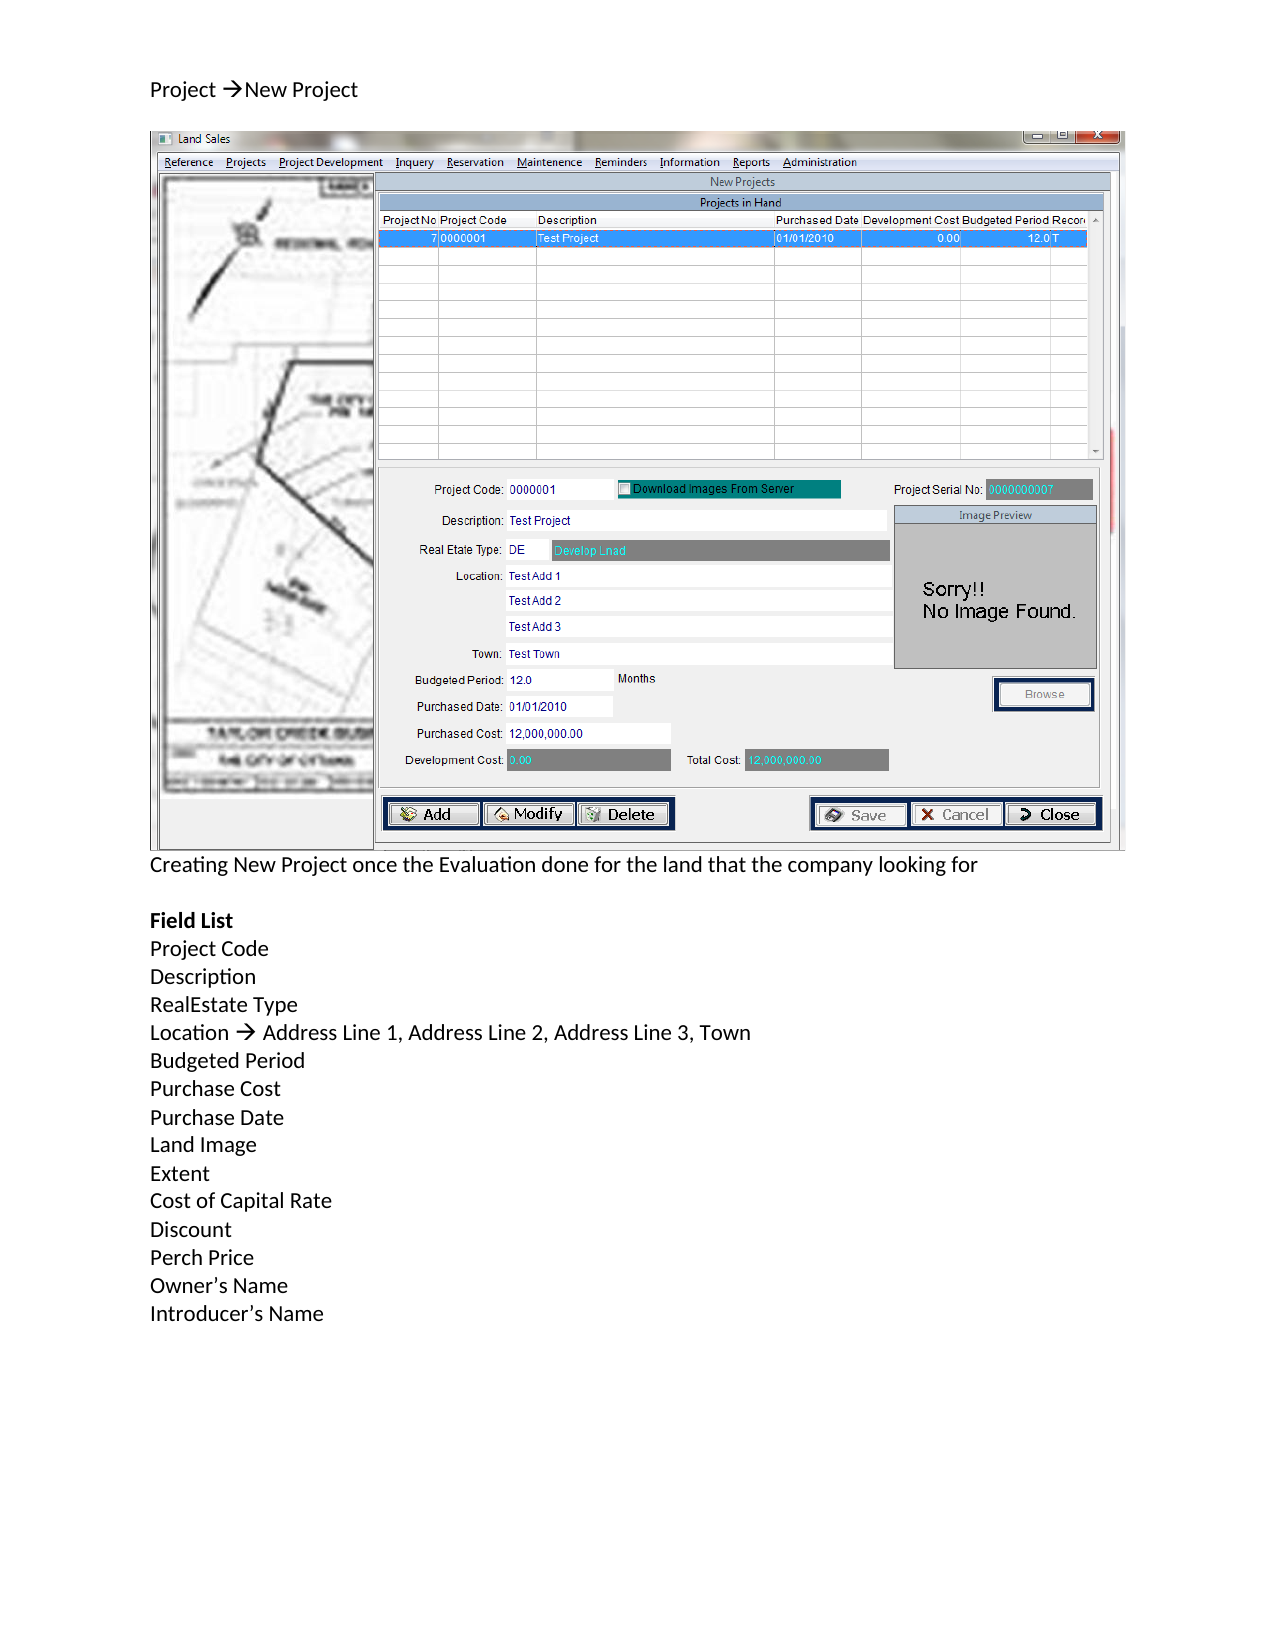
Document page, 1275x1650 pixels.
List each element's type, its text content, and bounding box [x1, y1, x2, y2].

text Perch Price [150, 1243, 1125, 1271]
picture [150, 131, 1125, 851]
text Project New Project [150, 75, 1125, 103]
text Discount [150, 1215, 1125, 1243]
text Land Image [150, 1131, 1125, 1159]
text Introducer’s Name [150, 1299, 1125, 1327]
text Location Address Line 1, Address Line 2, Address Line 3, Town [150, 1018, 1125, 1047]
text Cost of Capital Rate [150, 1187, 1125, 1215]
text RealEstate Type [150, 991, 1125, 1018]
text Field List [150, 906, 1125, 934]
text Owner’s Name [150, 1271, 1125, 1299]
text Budgeted Period [150, 1047, 1125, 1074]
text Creating New Project once the Evaluation done for the land that the company looking for [150, 851, 1125, 878]
text Extent [150, 1159, 1125, 1187]
text Purchase Date [150, 1103, 1125, 1131]
text Description [150, 962, 1125, 991]
text Purchase Cost [150, 1074, 1125, 1103]
text Project Code [150, 934, 1125, 962]
